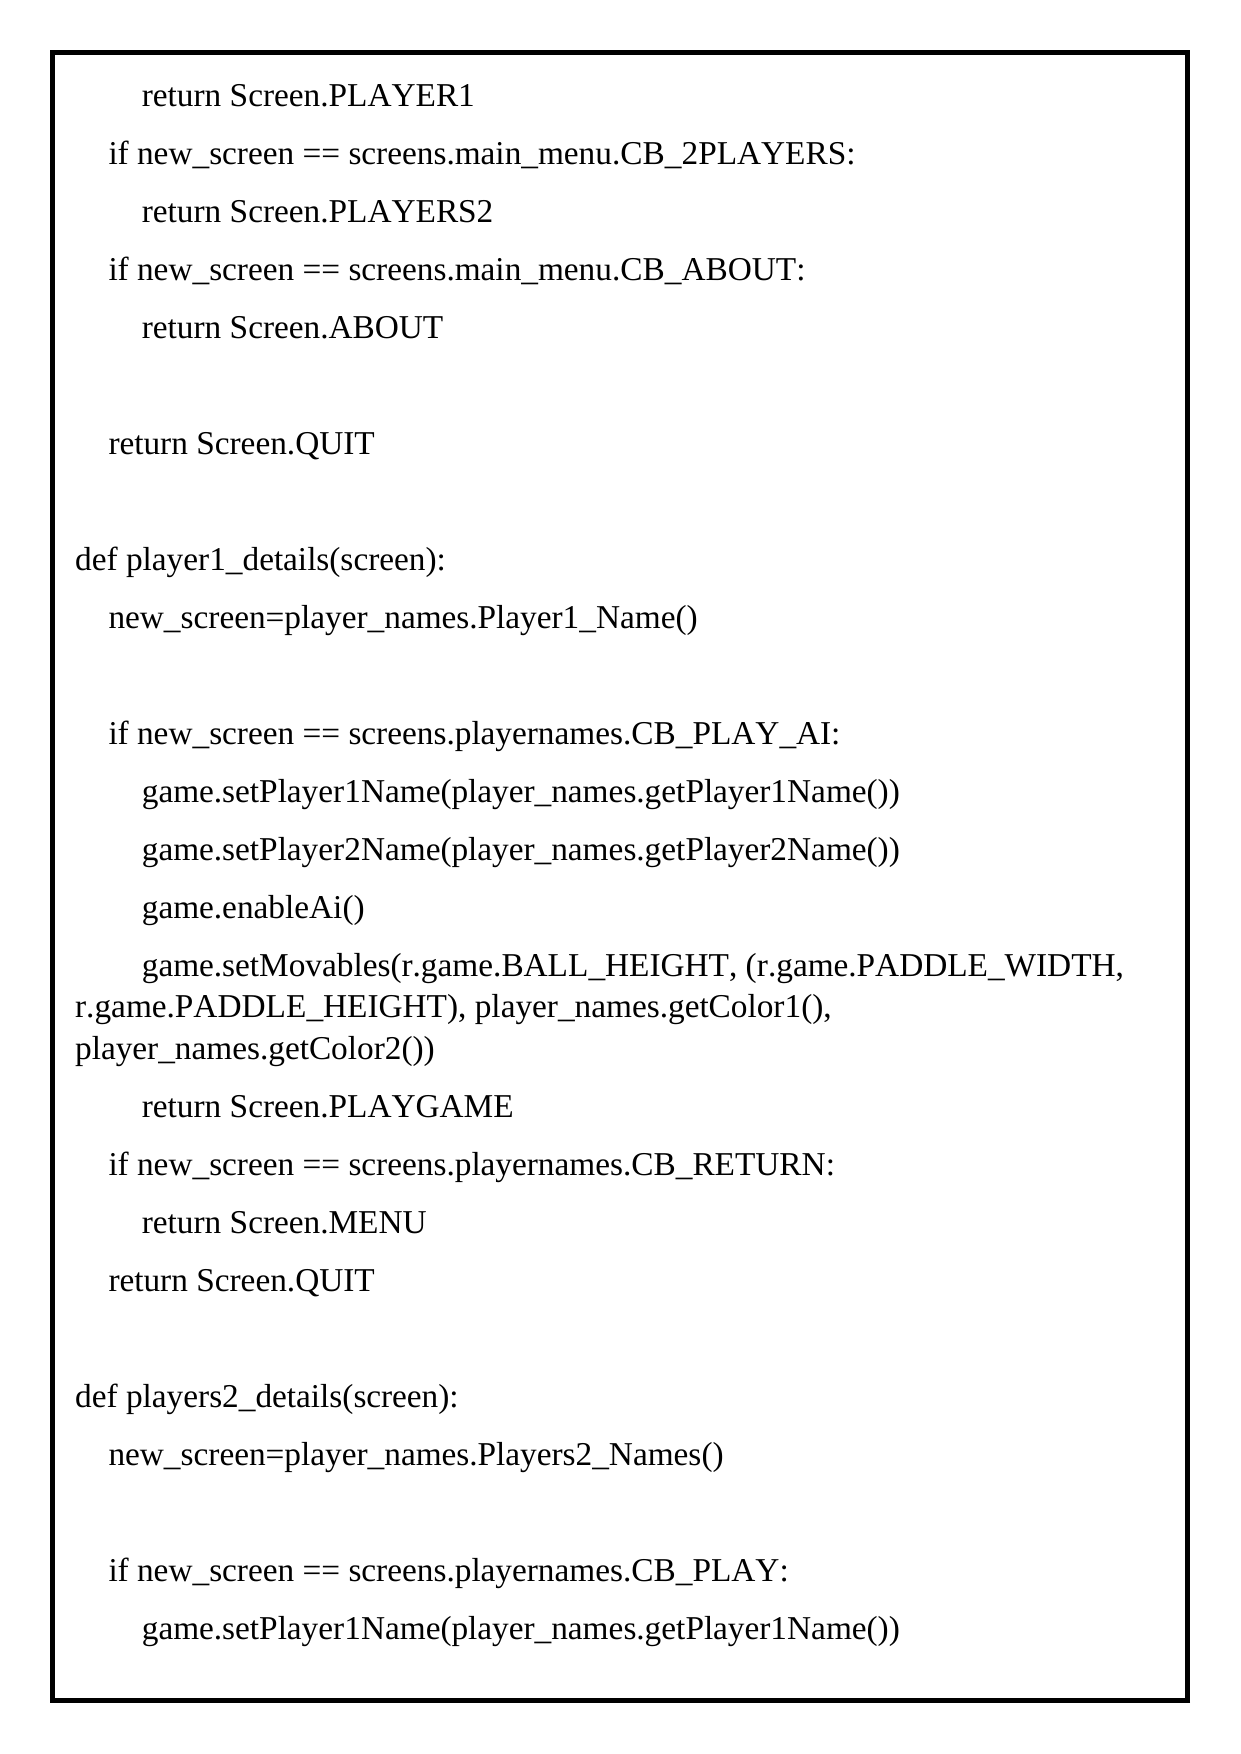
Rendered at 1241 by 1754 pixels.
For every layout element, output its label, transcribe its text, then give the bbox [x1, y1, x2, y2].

text new_screen=player_names.Players2_Names() [75, 1434, 1165, 1472]
text game.setPlayer1Name(player_names.getPlayer1Name()) [75, 1608, 1165, 1647]
text game.enableAi() [75, 887, 1165, 926]
text if new_screen == screens.playernames.CB_PLAY_AI: [75, 713, 1165, 752]
text game.setPlayer2Name(player_names.getPlayer2Name()) [75, 829, 1165, 868]
text return Screen.PLAYERS2 [75, 191, 1165, 229]
text return Screen.QUIT [75, 423, 1165, 461]
text return Screen.PLAYGAME [75, 1086, 1165, 1124]
text game.setPlayer1Name(player_names.getPlayer1Name()) [75, 771, 1165, 809]
text return Screen.PLAYER1 [75, 75, 1165, 113]
text def players2_details(screen): [75, 1376, 1165, 1414]
text game.setMovables(r.game.BALL_HEIGHT, (r.game.PADDLE_WIDTH, r.game.PADDLE_HEIGHT), player_names.getColor1(), player_names.getColor2()) [75, 945, 1165, 1066]
text if new_screen == screens.playernames.CB_RETURN: [75, 1144, 1165, 1182]
text return Screen.QUIT [75, 1260, 1165, 1298]
text return Screen.ABOUT [75, 307, 1165, 345]
text new_screen=player_names.Player1_Name() [75, 597, 1165, 636]
text def player1_details(screen): [75, 539, 1165, 577]
text if new_screen == screens.main_menu.CB_2PLAYERS: [75, 133, 1165, 171]
text if new_screen == screens.main_menu.CB_ABOUT: [75, 249, 1165, 287]
text if new_screen == screens.playernames.CB_PLAY: [75, 1550, 1165, 1588]
text return Screen.MENU [75, 1202, 1165, 1240]
